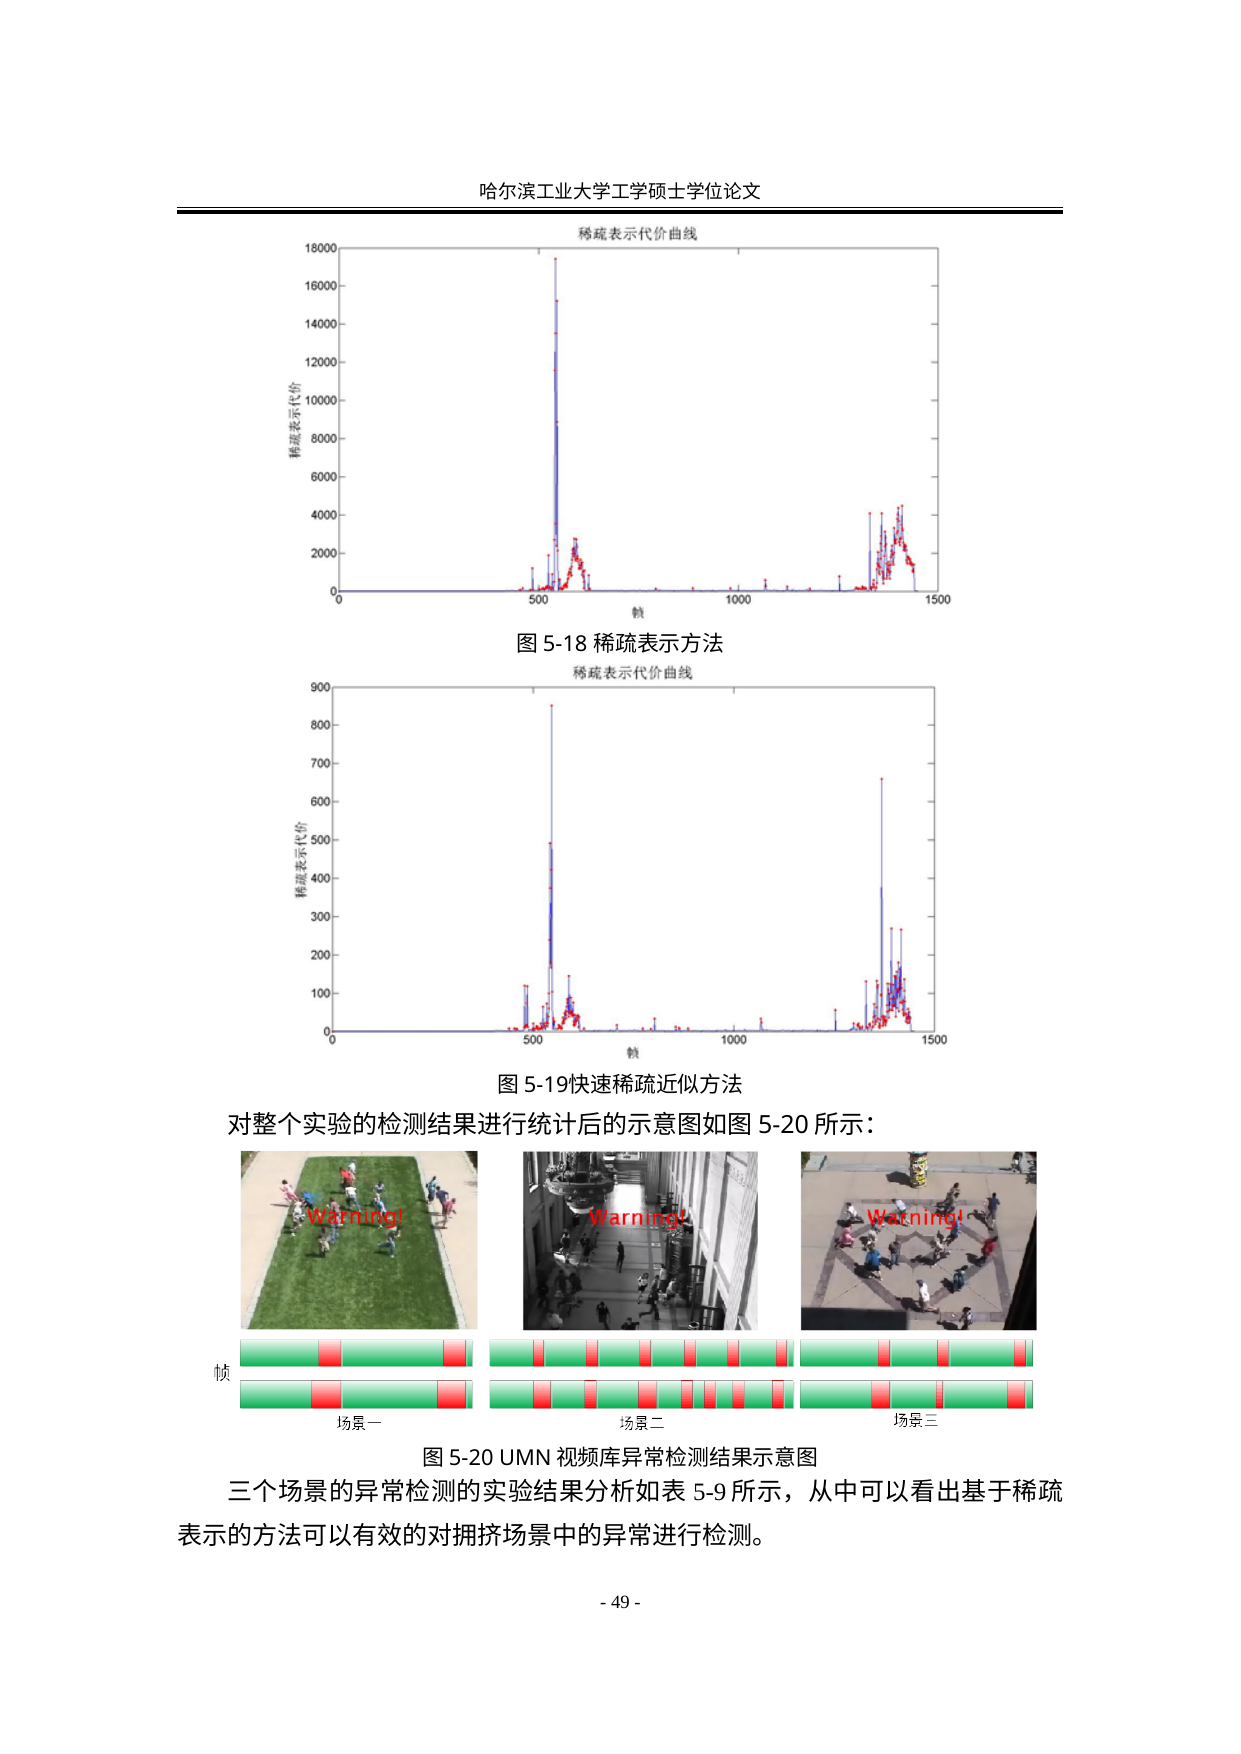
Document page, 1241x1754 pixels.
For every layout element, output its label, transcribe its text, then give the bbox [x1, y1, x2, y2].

picture [286, 224, 954, 621]
picture [292, 663, 948, 1060]
